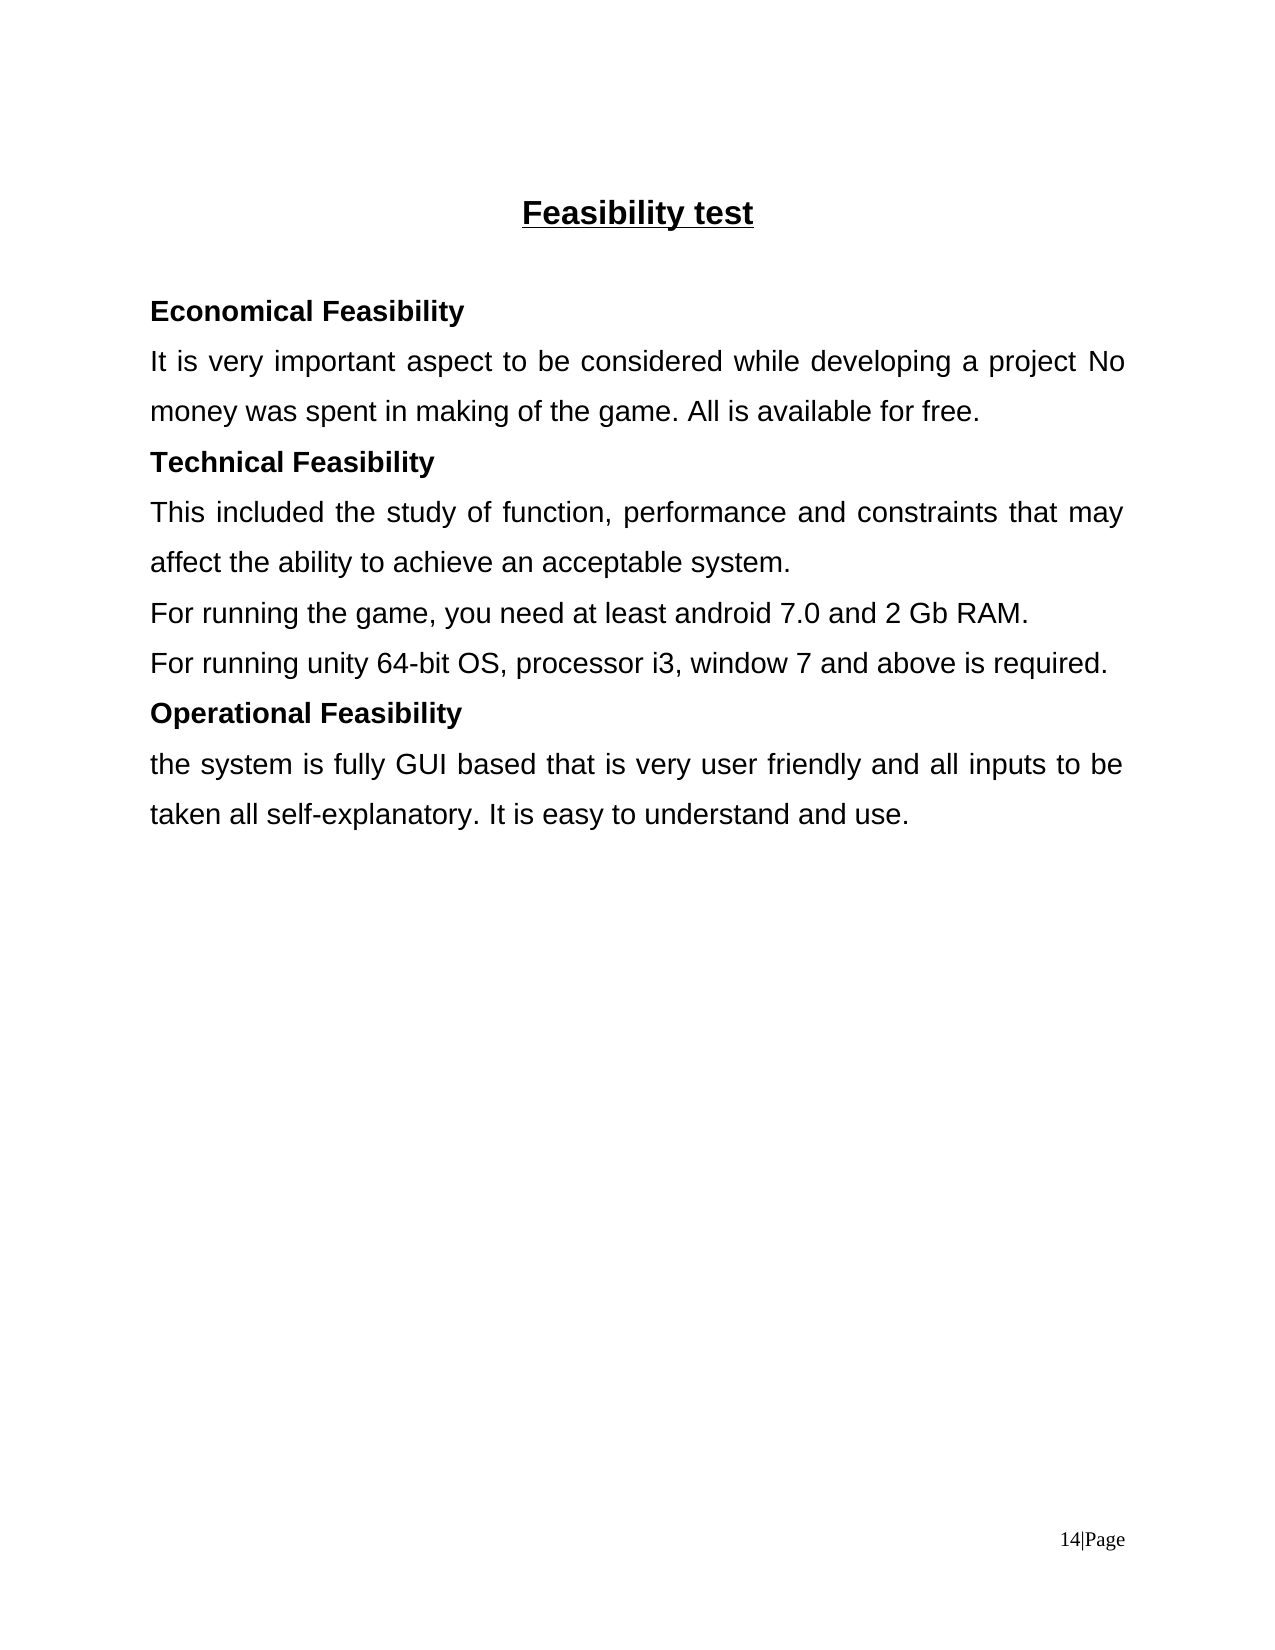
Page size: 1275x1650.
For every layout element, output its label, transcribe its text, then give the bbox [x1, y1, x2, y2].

text Economical Feasibility [150, 294, 1125, 327]
text For running the game, you need at least android 7.0 and 2 Gb RAM. [150, 596, 1125, 629]
text Operational Feasibility [150, 696, 1125, 730]
text For running unity 64-bit OS, processor i3, window 7 and above is required. [150, 646, 1125, 679]
text Technical Feasibility [150, 445, 1125, 478]
text This included the study of function, performance and constraints that may affect the ability to achieve an acceptable system. [150, 495, 1125, 579]
text Feasibility test [150, 193, 1125, 232]
text the system is fully GUI based that is very user friendly and all inputs to be taken all self-explanatory. It is easy to understand and use. [150, 747, 1125, 831]
text It is very important aspect to be considered while developing a project No money was spent in making of the game. All is available for free. [150, 344, 1125, 428]
